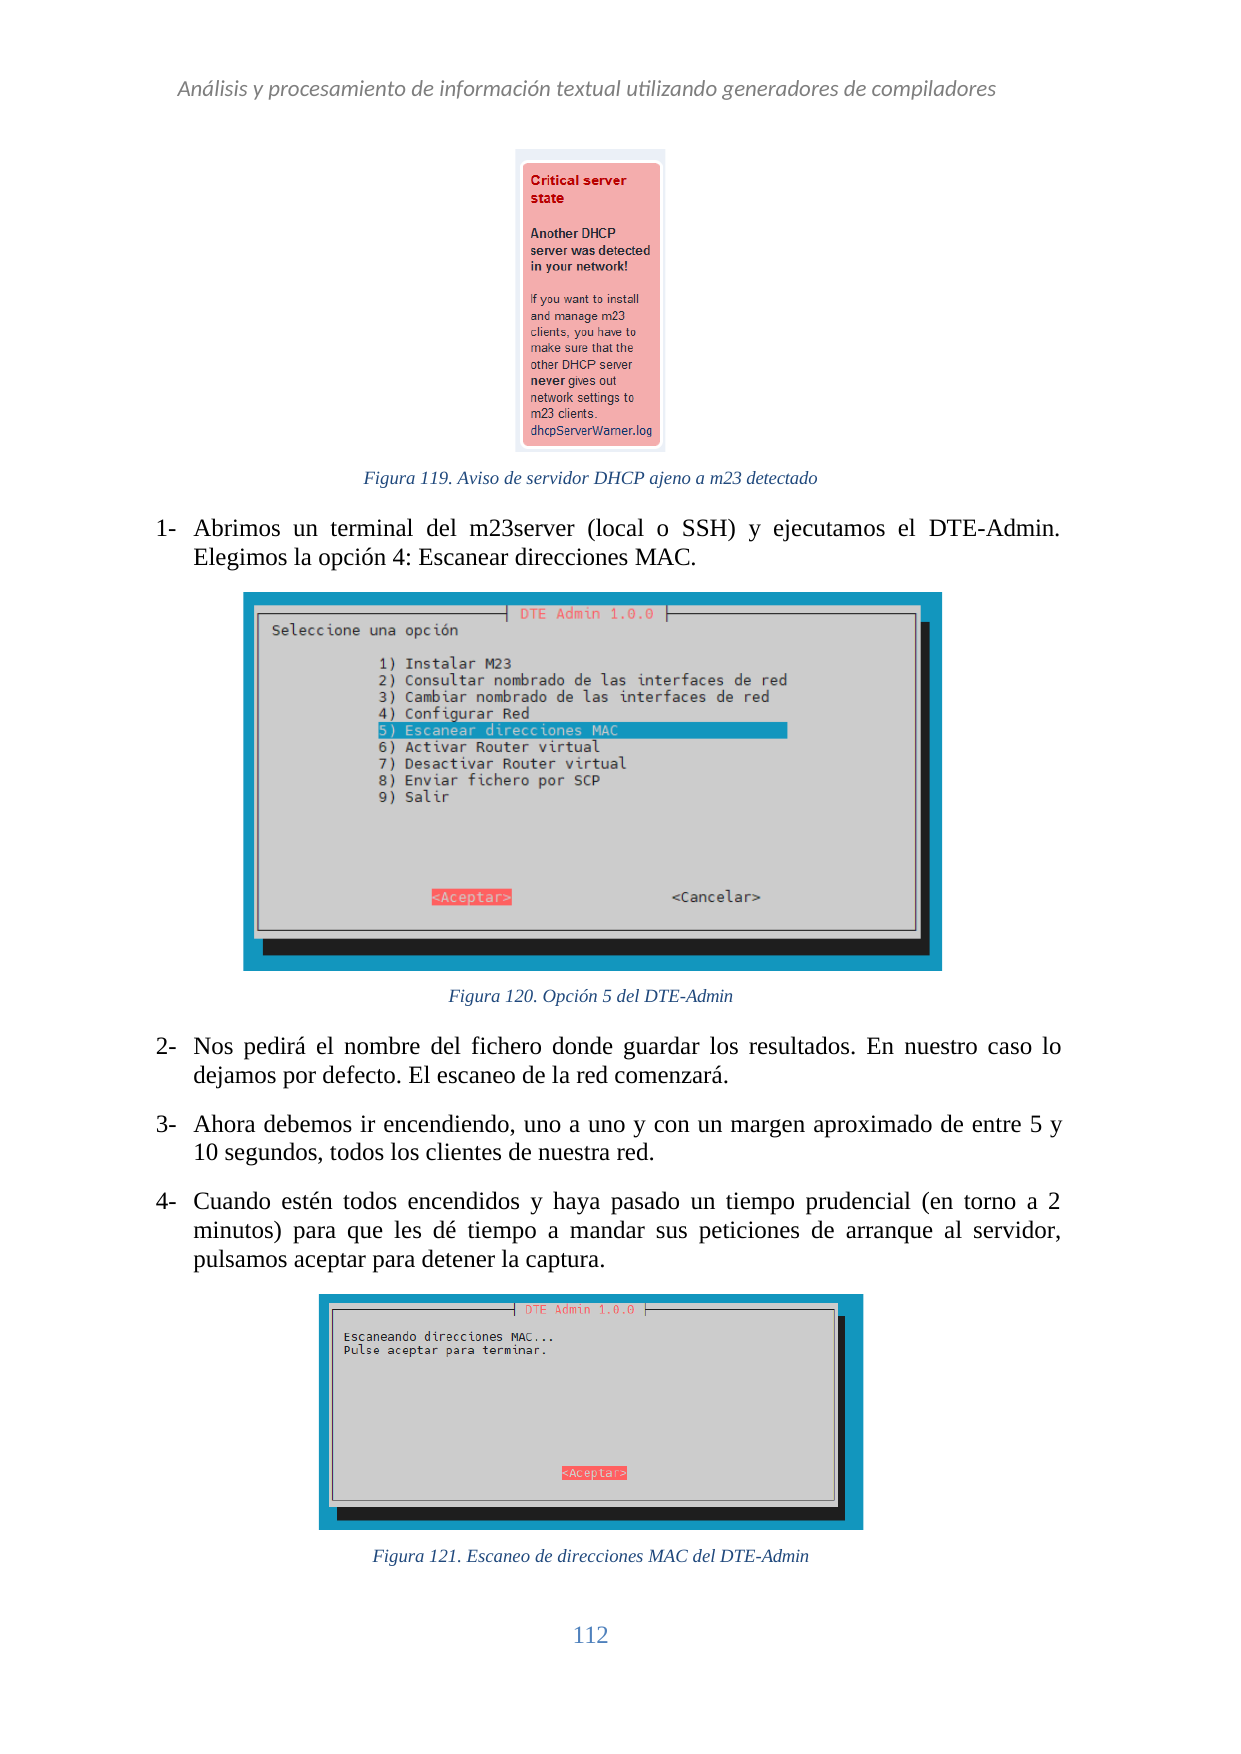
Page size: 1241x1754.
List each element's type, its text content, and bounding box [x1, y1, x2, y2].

list Nos pedirá el nombre del fichero donde guardar los resultados. En nuestro caso lo dejamos por defecto. El escaneo de la red comenzará. [156, 1031, 1063, 1088]
text Figura 119. Aviso de servidor DHCP ajeno a m23 detectado [202, 467, 979, 488]
list Cuando estén todos encendidos y haya pasado un tiempo prudencial (en torno a 2 minutos) para que les dé tiempo a mandar sus peticiones de arranque al servidor, pulsamos aceptar para detener la captura. [156, 1186, 1062, 1273]
text 112 [254, 1620, 928, 1649]
list Abrimos un terminal del m23server (local o SSH) y ejecutamos el DTE-Admin. [155, 513, 1173, 542]
text Elegimos la opción 4: Escanear direcciones MAC. [193, 542, 1173, 571]
picture [515, 149, 666, 452]
list Ahora debemos ir encendiendo, uno a uno y con un margen aproximado de entre 5 y 10 segundos, todos los clientes de nuestra red. [156, 1109, 1063, 1166]
picture [318, 1294, 864, 1530]
picture [243, 592, 943, 971]
